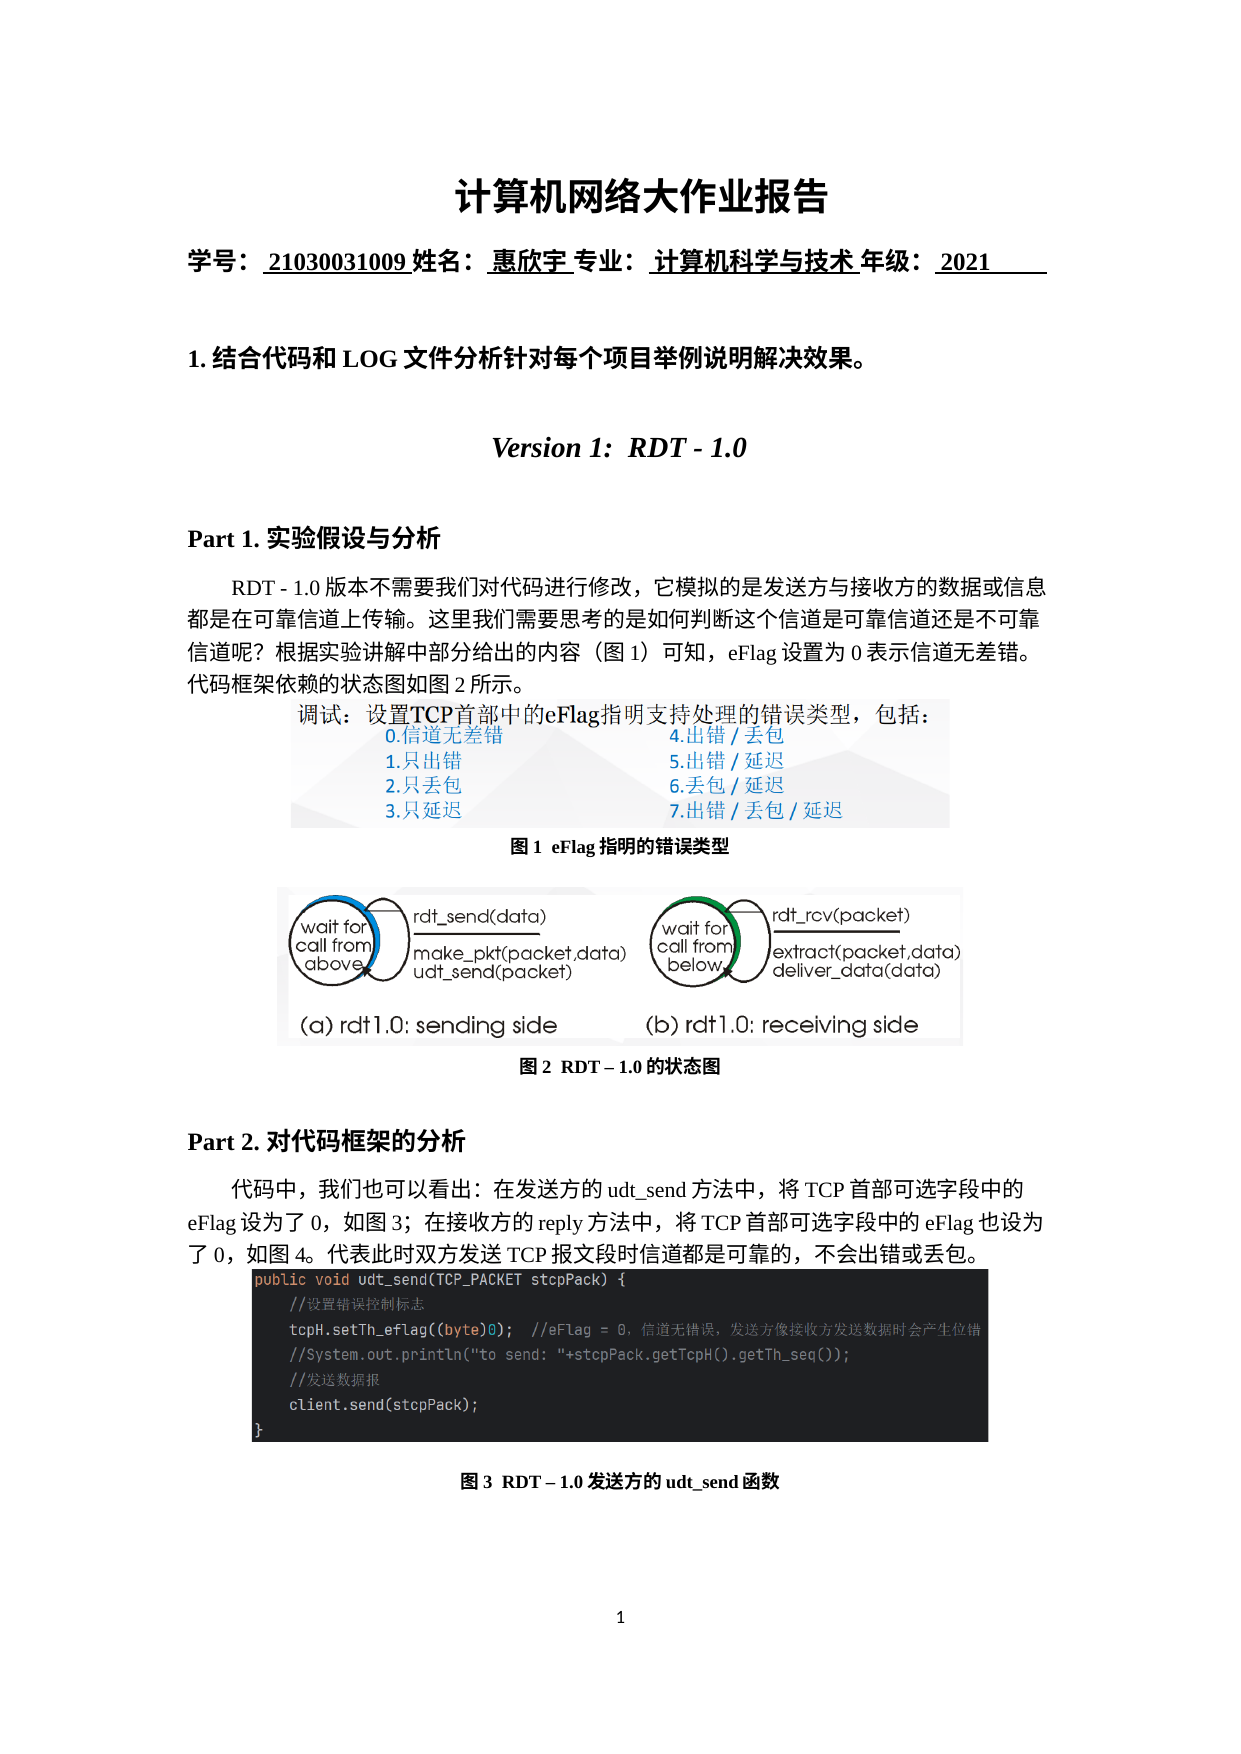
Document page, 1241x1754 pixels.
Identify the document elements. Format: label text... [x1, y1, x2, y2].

picture [277, 887, 964, 1046]
picture [251, 1269, 989, 1442]
text Version 1: RDT - 1.0 [187, 414, 1053, 479]
text 代码中，我们也可以看出：在发送方的udt_send方法中，将TCP首部可选字段中的eFlag设为了0，如图3；在接收方的reply方法中，将TCP首部可选字段中的eFlag也设为了0，如图4。代表此时双方发送TCP报文段时信道都是可靠的，不会出错或丢包。 [187, 1172, 1053, 1269]
text Part 2. 对代码框架的分析 [187, 1107, 1053, 1172]
text 学号： 21030031009 姓名： 惠欣宇 专业： 计算机科学与技术 年级： 2021 [187, 227, 1053, 292]
text RDT - 1.0 版本不需要我们对代码进行修改，它模拟的是发送方与接收方的数据或信息都是在可靠信道上传输。这里我们需要思考的是如何判断这个信道是可靠信道还是不可靠信道呢？根据实验讲解中部分给出的内容（图1）可知，eFlag设置为0表示信道无差错。代码框架依赖的状态图如图2所示。 [187, 569, 1053, 699]
text 图2 RDT – 1.0的状态图 [187, 1049, 1053, 1082]
text 图1 eFlag指明的错误类型 [187, 829, 1053, 862]
text 图3 RDT – 1.0发送方的udt_send函数 [187, 1464, 1053, 1497]
picture [290, 699, 950, 828]
text 1. 结合代码和LOG文件分析针对每个项目举例说明解决效果。 [187, 324, 1053, 389]
text 计算机网络大作业报告 [187, 162, 1053, 227]
text Part 1. 实验假设与分析 [187, 504, 1053, 569]
